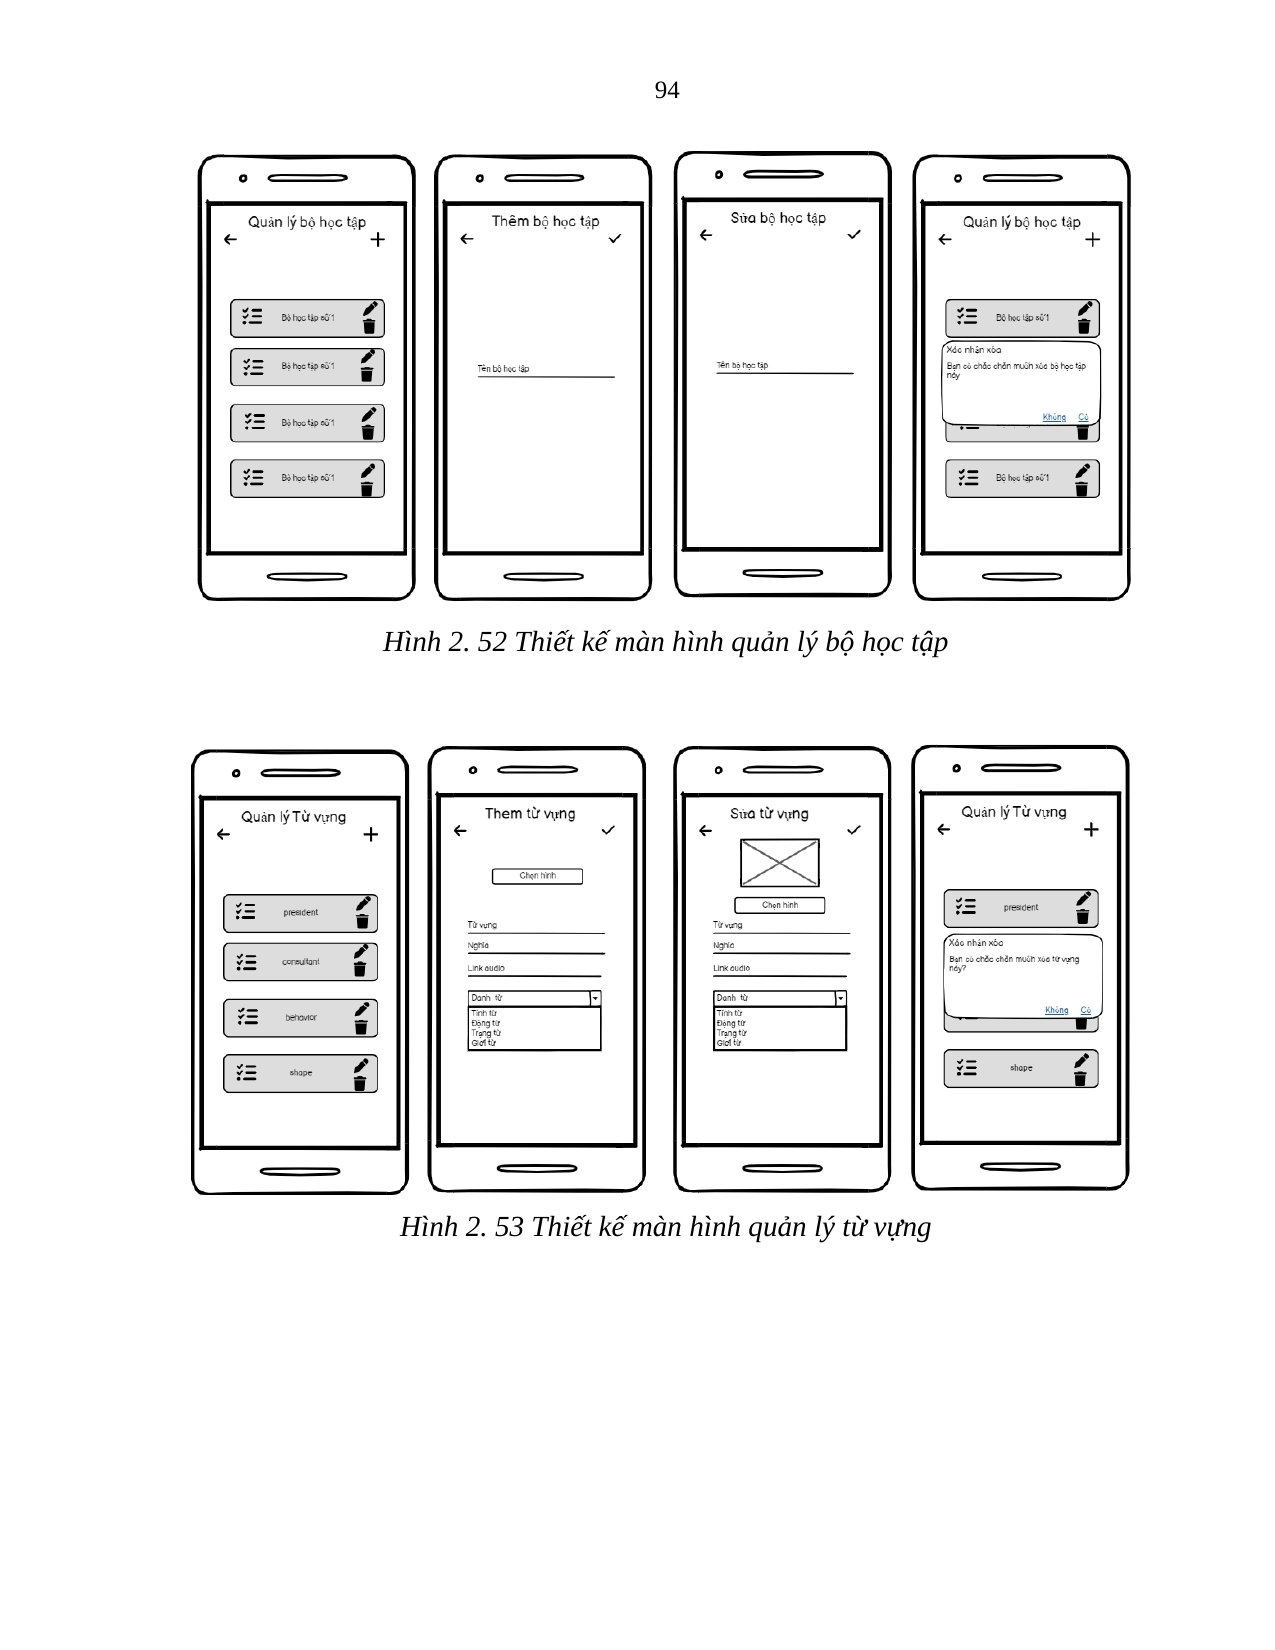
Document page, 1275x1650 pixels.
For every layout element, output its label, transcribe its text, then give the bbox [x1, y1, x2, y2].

picture [193, 147, 1142, 611]
text Hình 2. 52 Thiết kế màn hình quản lý bộ học tập [177, 624, 1157, 658]
picture [191, 736, 1143, 1195]
text Hình 2. 53 Thiết kế màn hình quản lý từ vựng [177, 1209, 1157, 1242]
